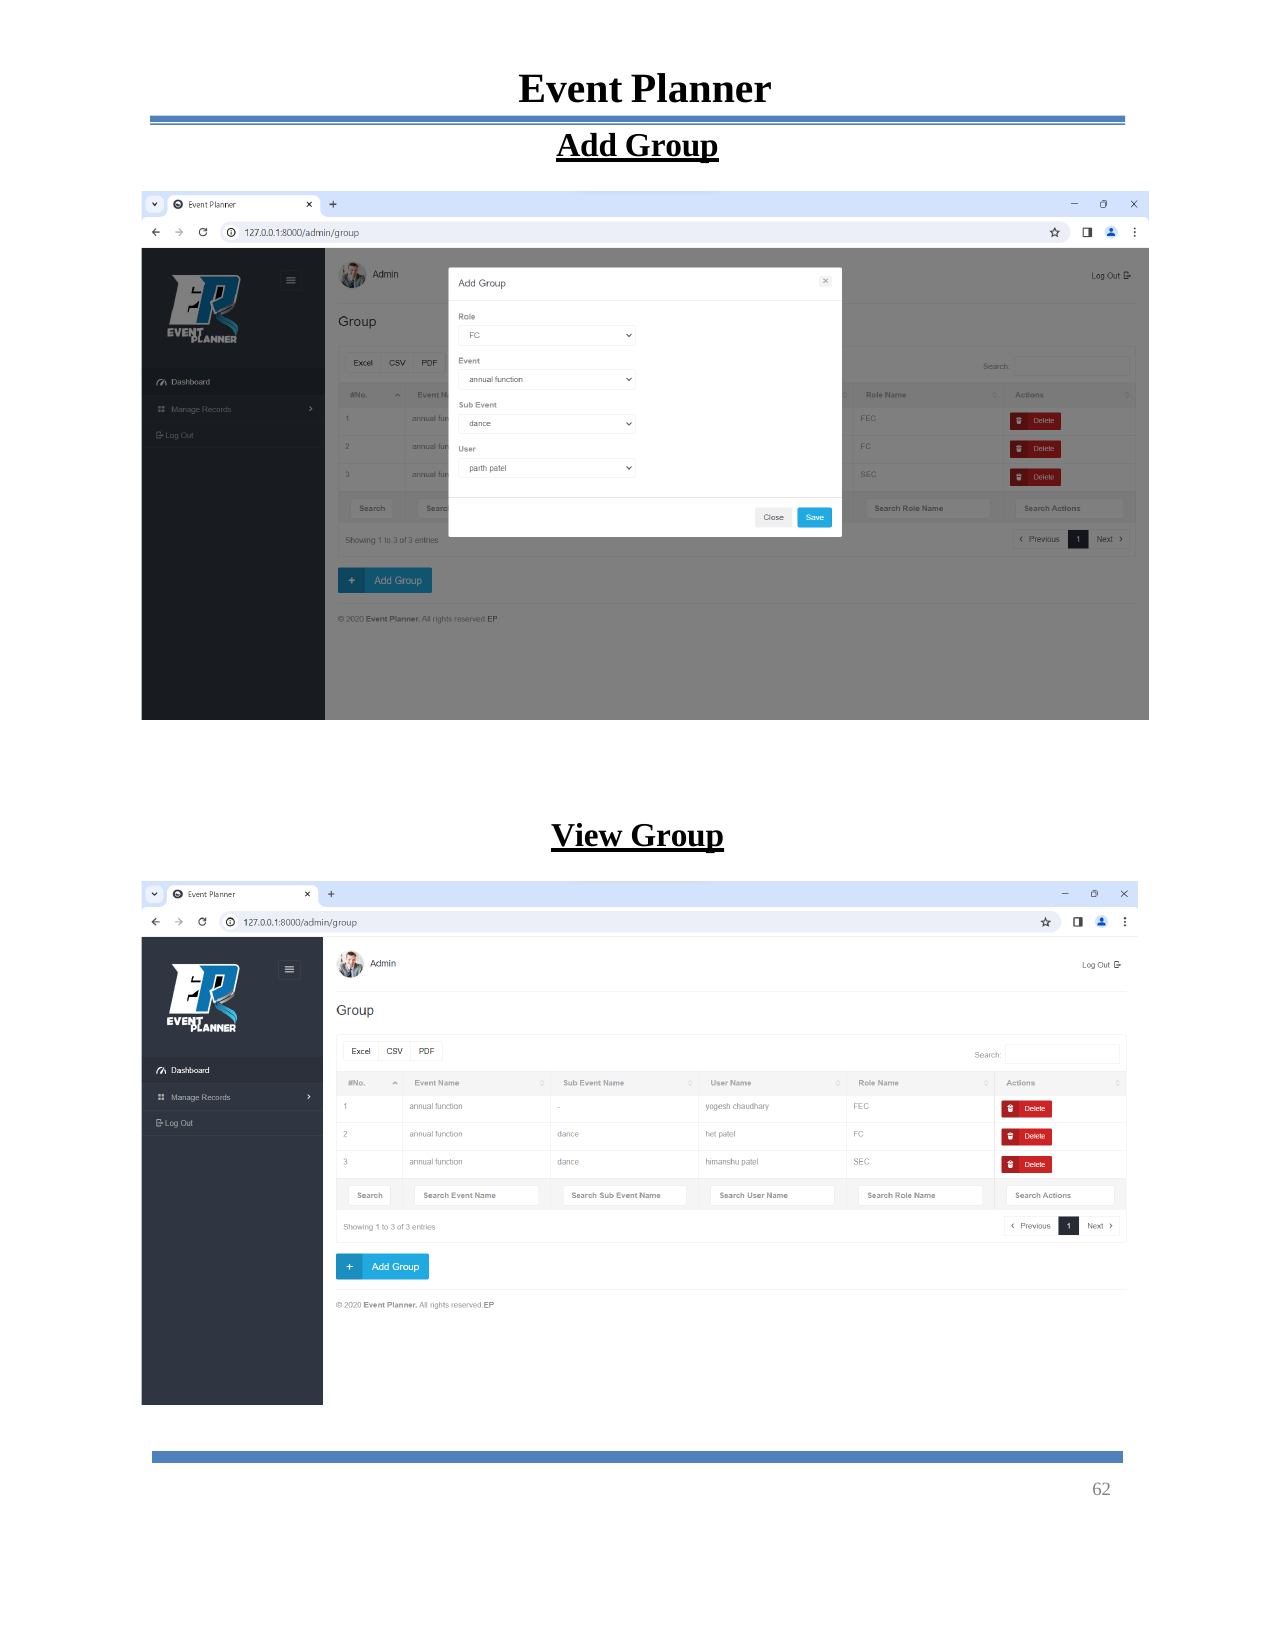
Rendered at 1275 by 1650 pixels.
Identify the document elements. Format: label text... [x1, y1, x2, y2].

text View Group [320, 815, 955, 853]
picture [141, 191, 1149, 720]
picture [141, 881, 1138, 1405]
text Add Group [320, 125, 955, 163]
